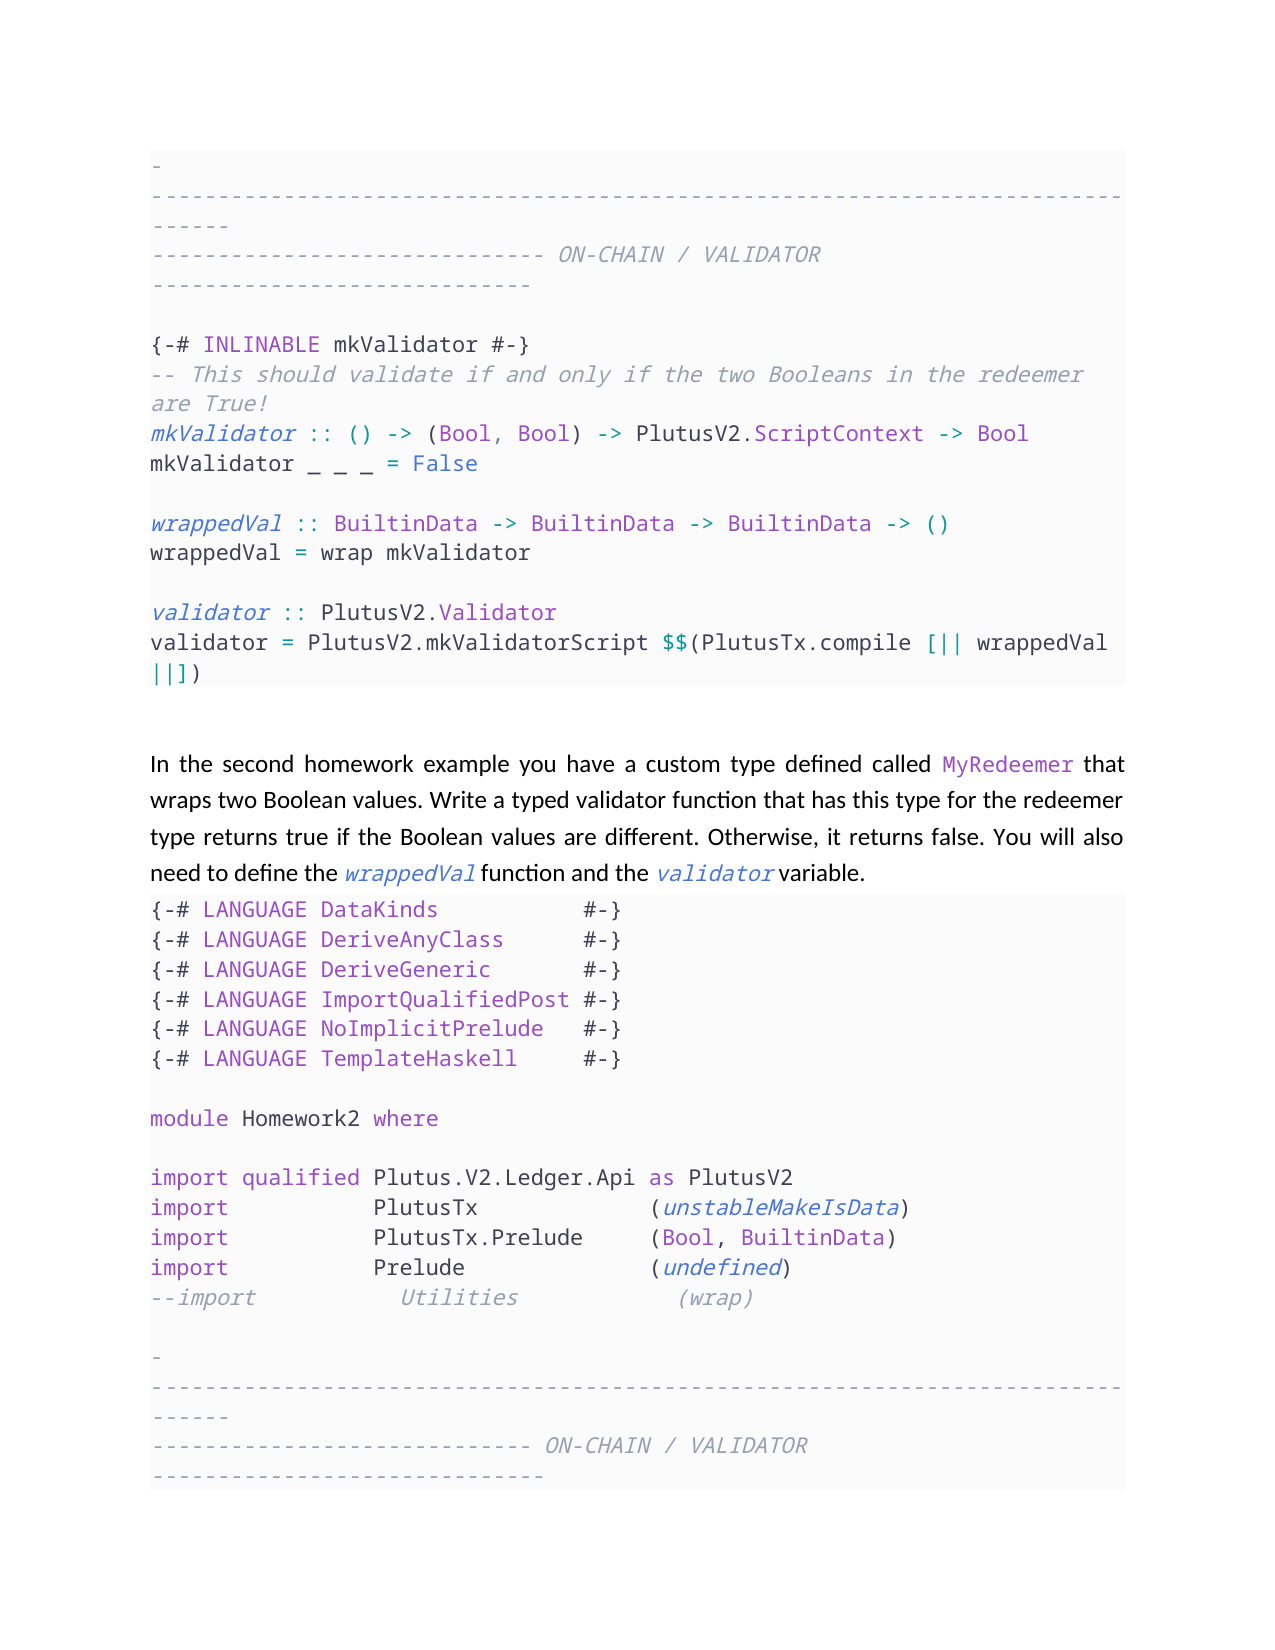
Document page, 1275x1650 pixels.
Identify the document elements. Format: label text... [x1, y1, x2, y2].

text In the second homework example you have a custom type defined called MyRedeemer that wraps two Boolean values. Write a typed validator function that has this type for the redeemer type returns true if the Boolean values are different. Otherwise, it returns false. You will also need to define the wrappedVal function and the validator variable. [150, 748, 1125, 888]
text --import Utilities (wrap) [150, 1282, 1125, 1311]
text {-# LANGUAGE NoImplicitPrelude #-} [150, 1013, 1125, 1043]
text --------------------------------------------------------------------------------- [150, 1341, 1125, 1431]
text validator :: PlutusV2.Validator [150, 597, 1125, 627]
text --------------------------------------------------------------------------------- [150, 150, 1125, 239]
text ------------------------------ ON-CHAIN / VALIDATOR ----------------------------- [150, 239, 1125, 299]
text {-# LANGUAGE DataKinds #-} [150, 894, 1125, 924]
text -- This should validate if and only if the two Booleans in the redeemer are True! [150, 358, 1125, 418]
text module Homework2 where [150, 1103, 1125, 1133]
text ----------------------------- ON-CHAIN / VALIDATOR ------------------------------ [150, 1431, 1125, 1490]
text wrappedVal = wrap mkValidator [150, 537, 1125, 567]
text {-# LANGUAGE DeriveGeneric #-} [150, 954, 1125, 984]
text import qualified Plutus.V2.Ledger.Api as PlutusV2 [150, 1162, 1125, 1192]
text import Prelude (undefined) [150, 1252, 1125, 1282]
text import PlutusTx (unstableMakeIsData) [150, 1192, 1125, 1222]
text mkValidator :: () -> (Bool, Bool) -> PlutusV2.ScriptContext -> Bool [150, 418, 1125, 448]
text wrappedVal :: BuiltinData -> BuiltinData -> BuiltinData -> () [150, 507, 1125, 537]
text mkValidator _ _ _ = False [150, 448, 1125, 478]
text {-# LANGUAGE ImportQualifiedPost #-} [150, 984, 1125, 1013]
text import PlutusTx.Prelude (Bool, BuiltinData) [150, 1222, 1125, 1252]
text {-# LANGUAGE TemplateHaskell #-} [150, 1043, 1125, 1073]
text {-# LANGUAGE DeriveAnyClass #-} [150, 924, 1125, 954]
text validator = PlutusV2.mkValidatorScript $$(PlutusTx.compile [|| wrappedVal ||]) [150, 627, 1125, 686]
text {-# INLINABLE mkValidator #-} [150, 329, 1125, 358]
